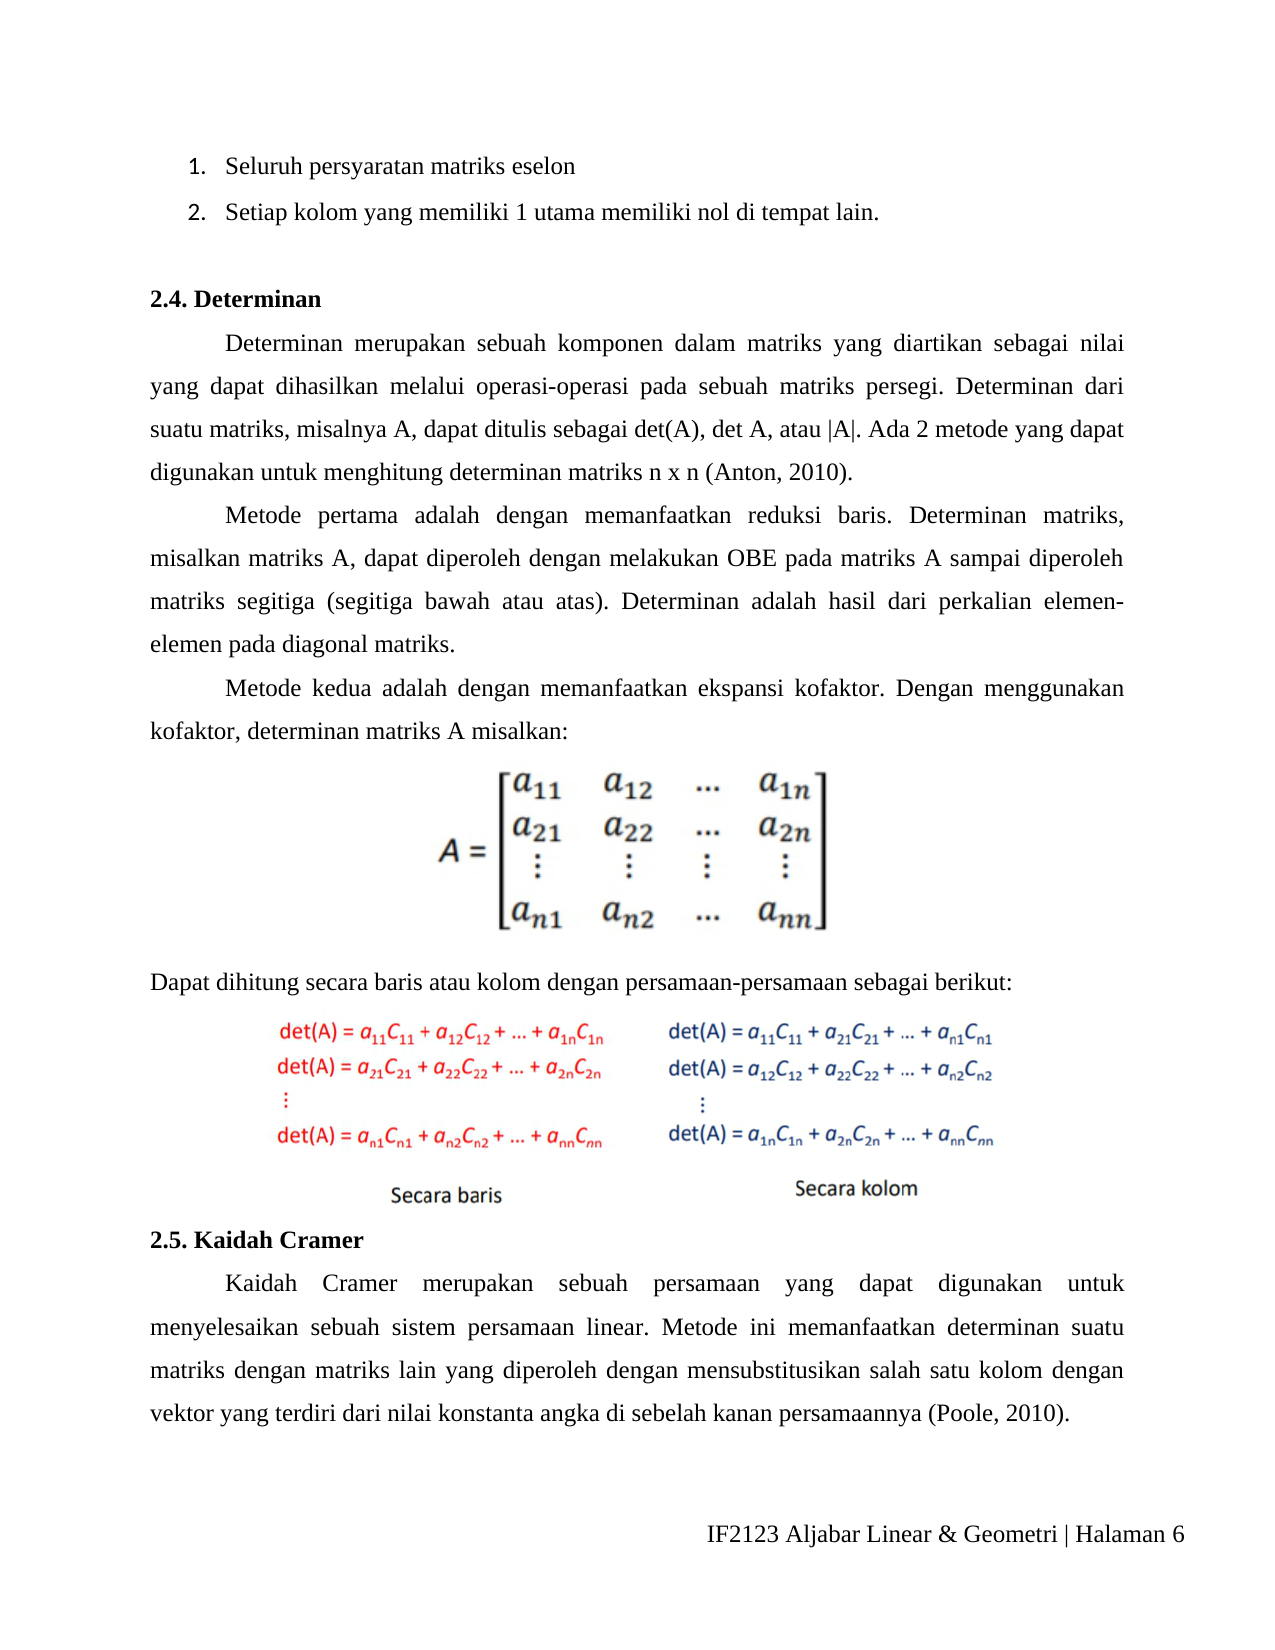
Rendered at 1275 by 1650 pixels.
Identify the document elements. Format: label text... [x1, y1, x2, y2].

list Seluruh persyaratan matriks eselon [187, 150, 1125, 181]
text Metode kedua adalah dengan memanfaatkan ekspansi kofaktor. Dengan menggunakan kofaktor, determinan matriks A misalkan: [150, 673, 1125, 744]
text 2.4. Determinan [150, 284, 1125, 313]
picture [267, 1009, 1008, 1212]
text Dapat dihitung secara baris atau kolom dengan persamaan-persamaan sebagai berikut: [150, 967, 1125, 995]
text Kaidah Cramer merupakan sebuah persamaan yang dapat digunakan untuk menyelesaikan sebuah sistem persamaan linear. Metode ini memanfaatkan determinan suatu matriks dengan matriks lain yang diperoleh dengan mensubstitusikan salah satu kolom dengan vektor yang terdiri dari nilai konstanta angka di sebelah kanan persamaannya (Poole, 2010). [150, 1268, 1125, 1427]
picture [429, 758, 846, 953]
text Metode pertama adalah dengan memanfaatkan reduksi baris. Determinan matriks, misalkan matriks A, dapat diperoleh dengan melakukan OBE pada matriks A sampai diperoleh matriks segitiga (segitiga bawah atau atas). Determinan adalah hasil dari perkalian elemen-elemen pada diagonal matriks. [150, 500, 1125, 658]
text Determinan merupakan sebuah komponen dalam matriks yang diartikan sebagai nilai yang dapat dihasilkan melalui operasi-operasi pada sebuah matriks persegi. Determinan dari suatu matriks, misalnya A, dapat ditulis sebagai det(A), det A, atau |A|. Ada 2 metode yang dapat digunakan untuk menghitung determinan matriks n x n (Anton, 2010). [150, 328, 1125, 486]
text 2.5. Kaidah Cramer [150, 1225, 1125, 1254]
list Setiap kolom yang memiliki 1 utama memiliki nol di tempat lain. [187, 196, 1125, 226]
